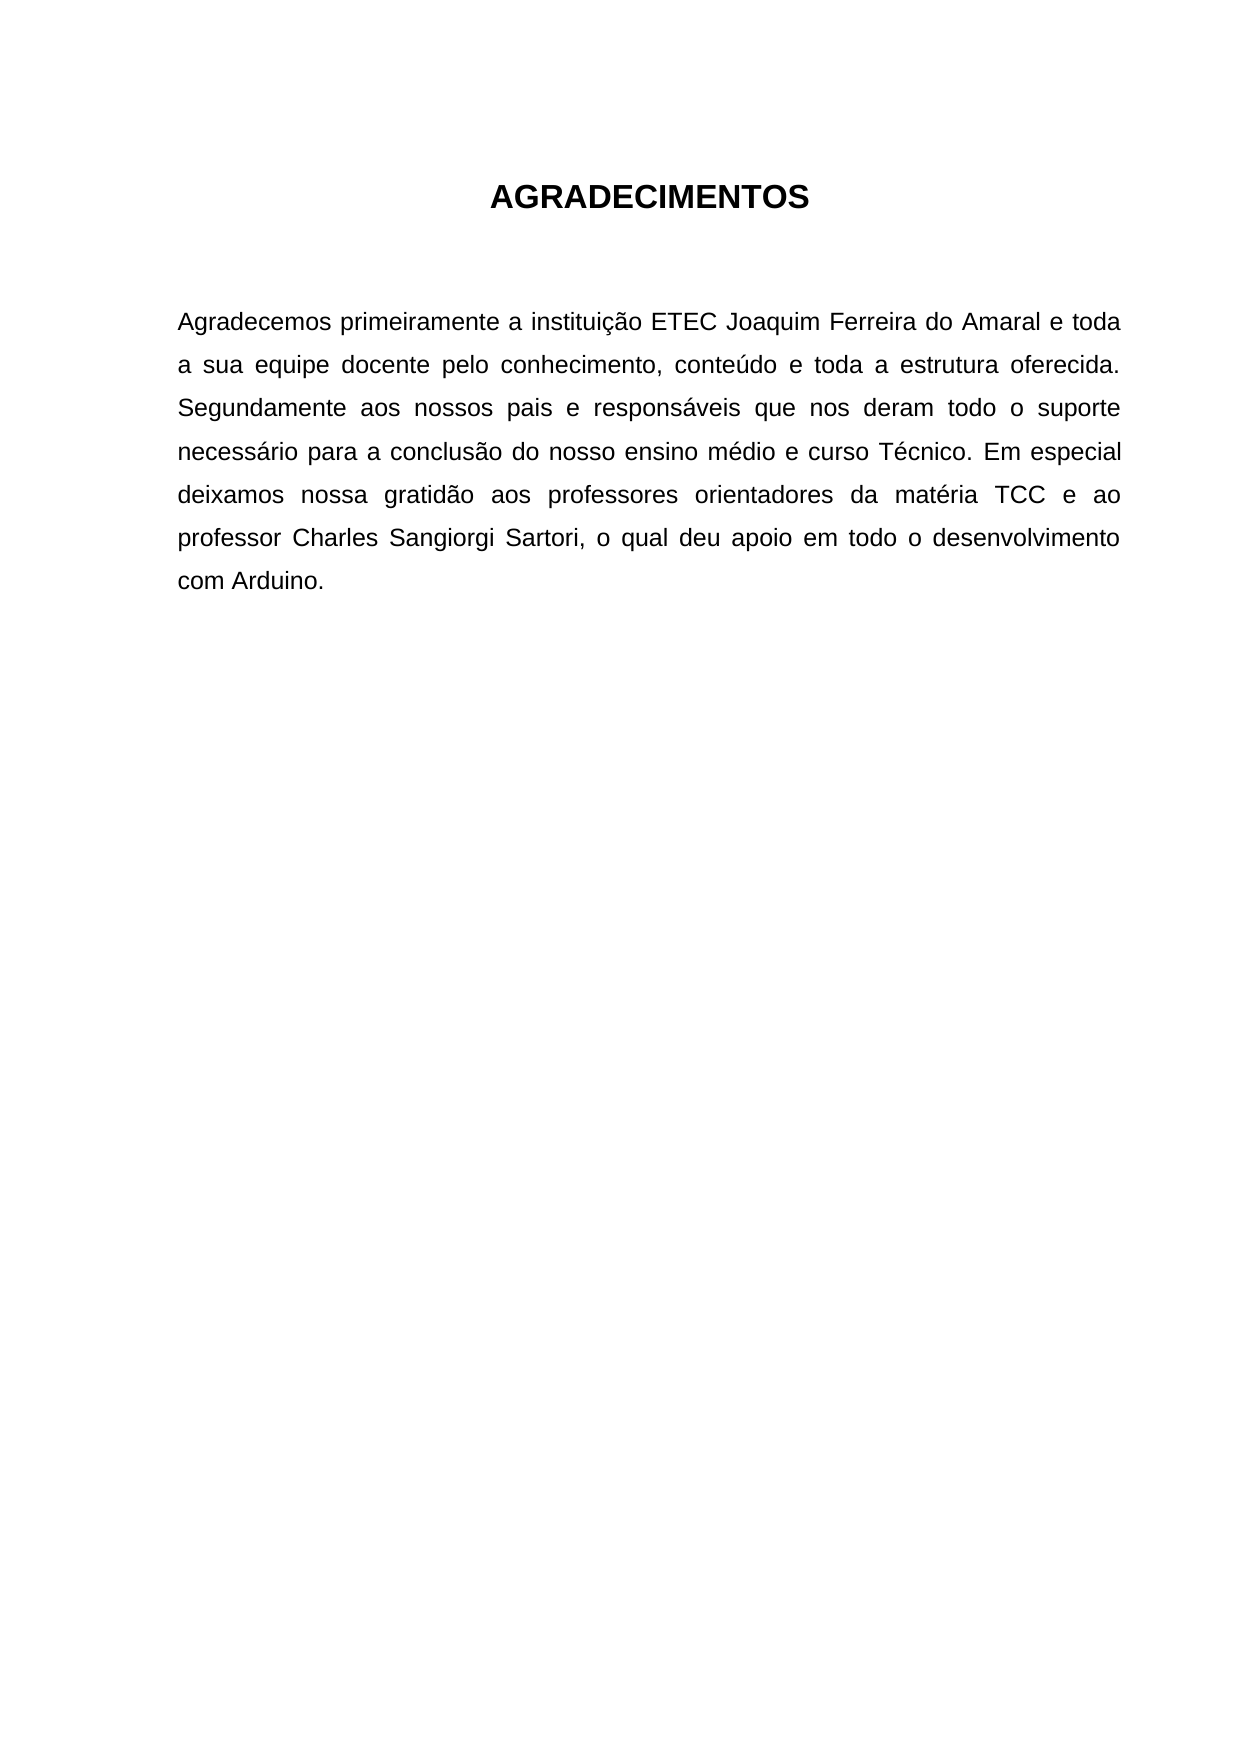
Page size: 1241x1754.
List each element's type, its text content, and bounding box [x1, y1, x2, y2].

text Agradecemos primeiramente a instituição ETEC Joaquim Ferreira do Amaral e toda a sua equipe docente pelo conhecimento, conteúdo e toda a estrutura oferecida. Segundamente aos nossos pais e responsáveis que nos deram todo o suporte necessário para a conclusão do nosso ensino médio e curso Técnico. Em especial deixamos nossa gratidão aos professores orientadores da matéria TCC e ao professor Charles Sangiorgi Sartori, o qual deu apoio em todo o desenvolvimento com Arduino. [177, 307, 1122, 594]
text AGRADECIMENTOS [177, 177, 1122, 216]
